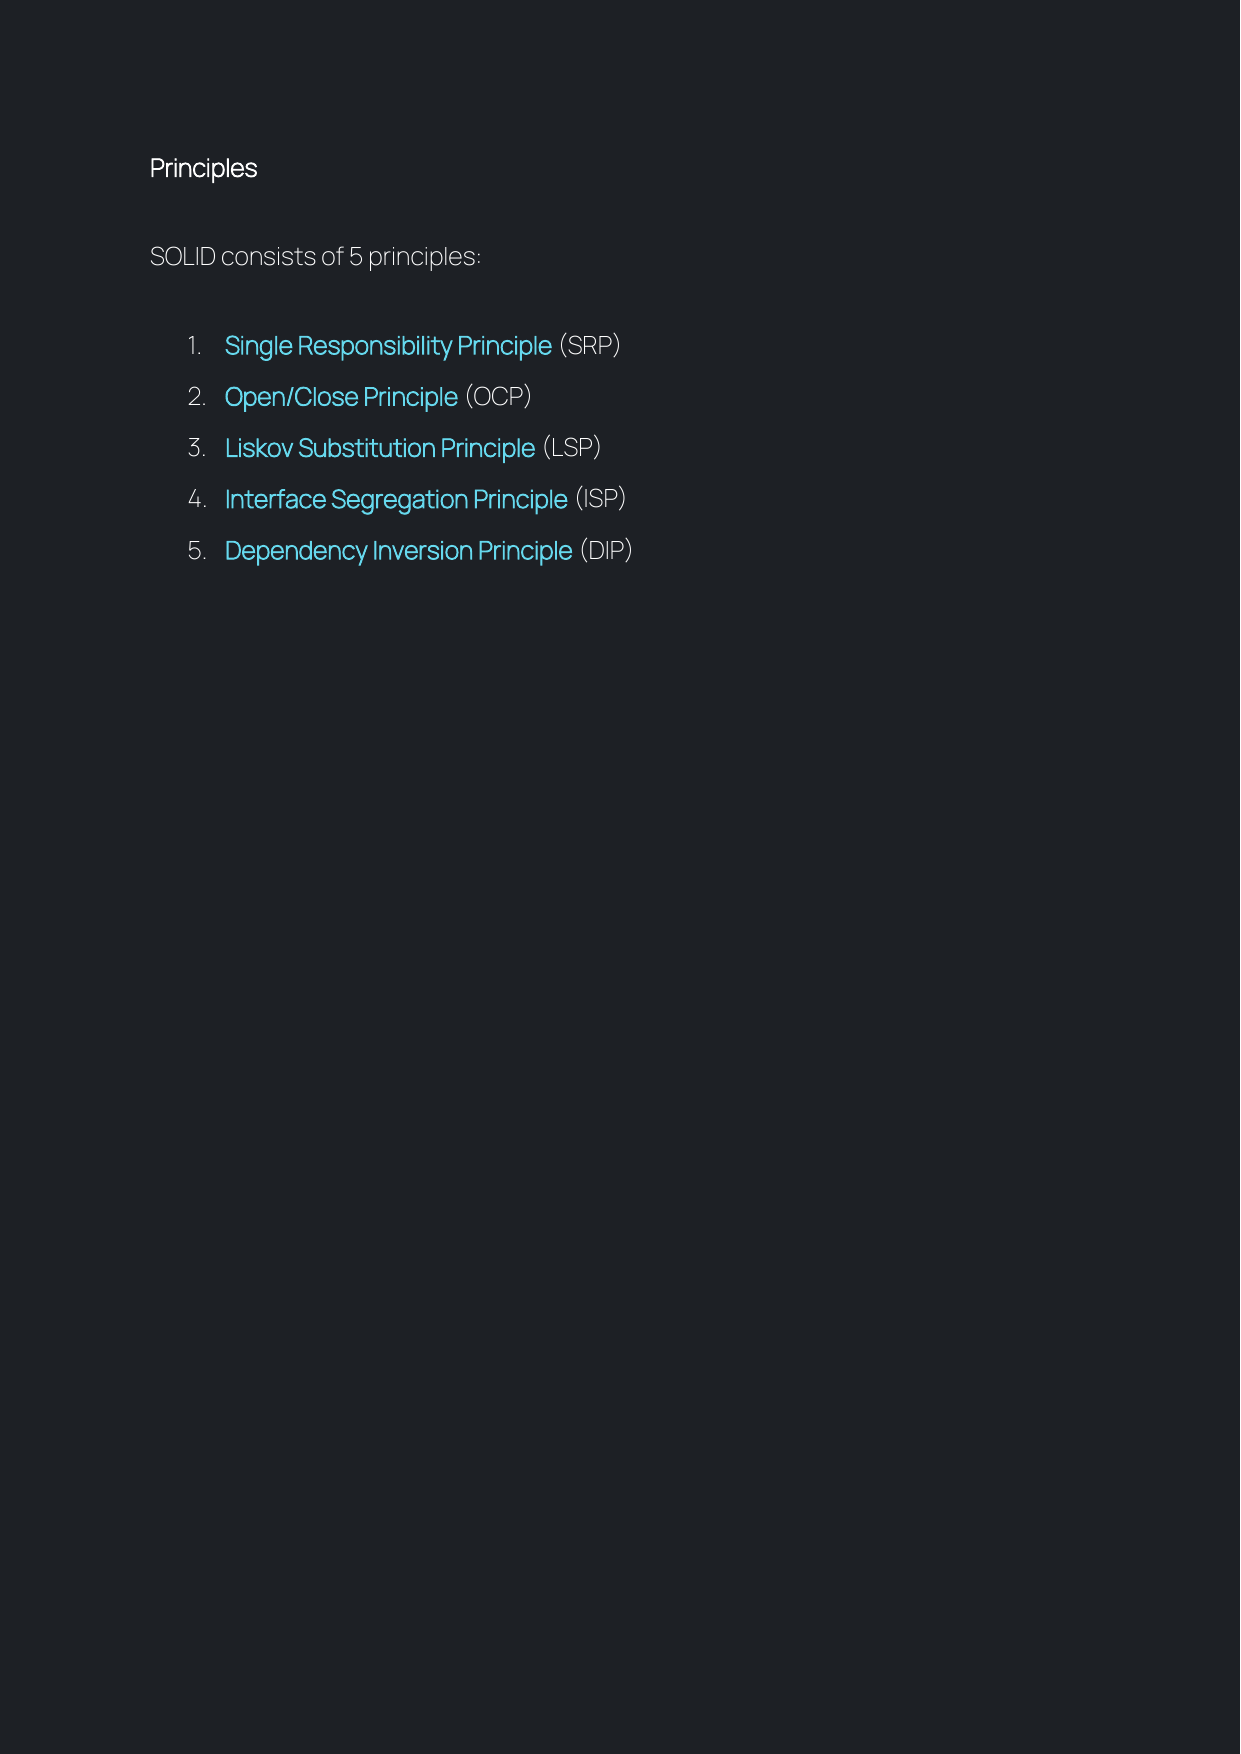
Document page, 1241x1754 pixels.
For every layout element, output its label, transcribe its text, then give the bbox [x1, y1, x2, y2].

list Open/Close Principle (OCP) [187, 379, 1090, 413]
subtitle Principles [150, 150, 1090, 184]
list Liskov Substitution Principle (LSP) [187, 430, 1090, 464]
list Interface Segregation Principle (ISP) [187, 481, 1090, 515]
list Single Responsibility Principle (SRP) [187, 327, 1090, 362]
list Dependency Inversion Principle (DIP) [187, 532, 1090, 567]
text SOLID consists of 5 principles: [150, 239, 1090, 273]
